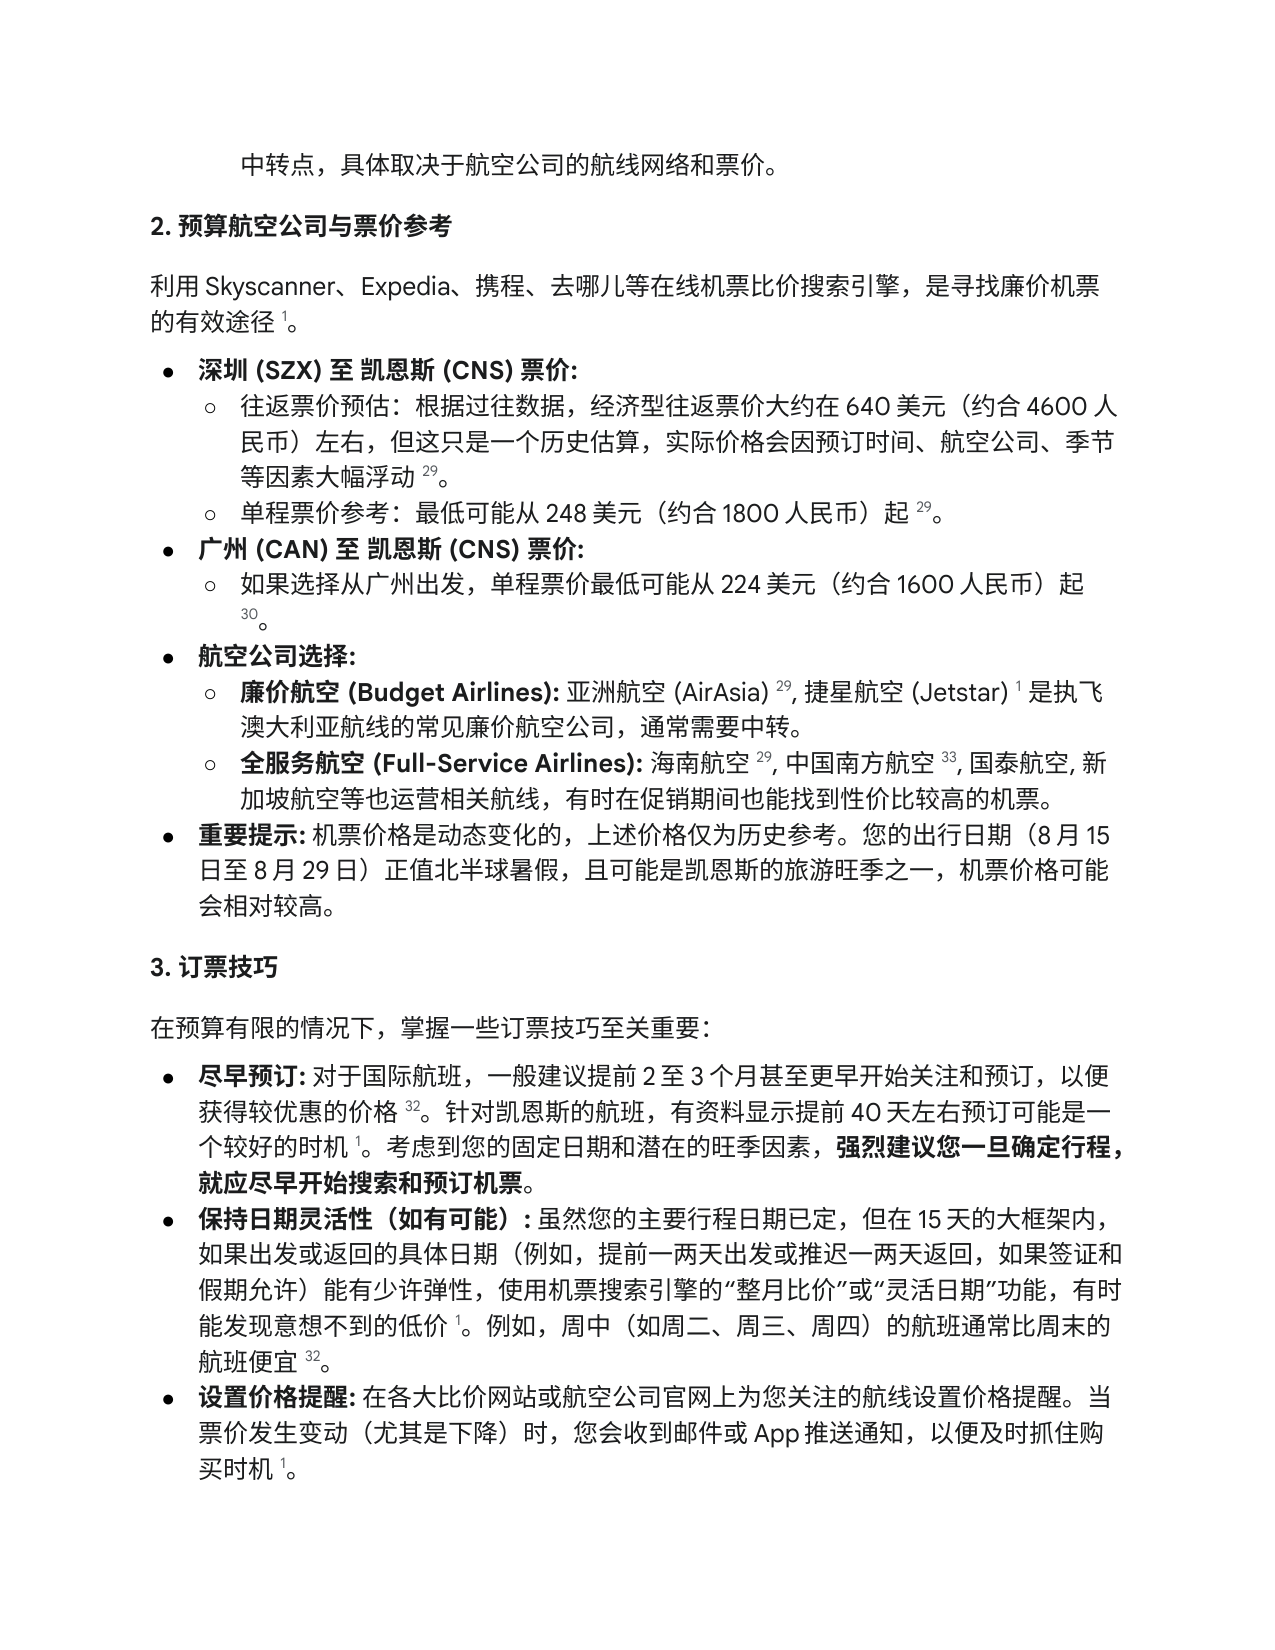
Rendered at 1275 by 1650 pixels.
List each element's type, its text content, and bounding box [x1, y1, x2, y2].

list 设置价格提醒: 在各大比价网站或航空公司官网上为您关注的航线设置价格提醒。当票价发生变动（尤其是下降）时，您会收到邮件或App推送通知，以便及时抓住购买时机 1。 [161, 1383, 1125, 1485]
text 利用Skyscanner、Expedia、携程、去哪儿等在线机票比价搜索引擎，是寻找廉价机票的有效途径 1。 [150, 271, 1125, 338]
text 在预算有限的情况下，掌握一些订票技巧至关重要： [150, 1013, 1125, 1044]
list 航空公司选择: [161, 641, 1125, 673]
list 深圳 (SZX) 至 凯恩斯 (CNS) 票价: [161, 355, 1125, 387]
list 全服务航空 (Full-Service Airlines): 海南航空 29, 中国南方航空 33, 国泰航空, 新加坡航空等也运营相关航线，有时在促销期间也能找到性价比较高的机票。 [203, 748, 1125, 816]
list 往返票价预估：根据过往数据，经济型往返票价大约在640美元（约合4600人民币）左右，但这只是一个历史估算，实际价格会因预订时间、航空公司、季节等因素大幅浮动 29。 [203, 391, 1125, 494]
list 重要提示: 机票价格是动态变化的，上述价格仅为历史参考。您的出行日期（8月15日至8月29日）正值北半球暑假，且可能是凯恩斯的旅游旺季之一，机票价格可能会相对较高。 [161, 820, 1125, 923]
text 3. 订票技巧 [150, 952, 1125, 983]
list 广州 (CAN) 至 凯恩斯 (CNS) 票价: [161, 534, 1125, 565]
list 如果选择从广州出发，单程票价最低可能从224美元（约合1600人民币）起 30。 [203, 570, 1125, 637]
list 单程票价参考：最低可能从248美元（约合1800人民币）起 29。 [203, 498, 1125, 530]
list 尽早预订: 对于国际航班，一般建议提前2至3个月甚至更早开始关注和预订，以便获得较优惠的价格 32。针对凯恩斯的航班，有资料显示提前40天左右预订可能是一个较好的时机 1。考虑到您的固定日期和潜在的旺季因素，强烈建议您一旦确定行程，就应尽早开始搜索和预订机票。 [161, 1061, 1125, 1199]
list 廉价航空 (Budget Airlines): 亚洲航空 (AirAsia) 29, 捷星航空 (Jetstar) 1 是执飞澳大利亚航线的常见廉价航空公司，通常需要中转。 [203, 677, 1125, 744]
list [203, 150, 1125, 181]
text 2. 预算航空公司与票价参考 [150, 211, 1125, 242]
list 保持日期灵活性（如有可能）: 虽然您的主要行程日期已定，但在15天的大框架内，如果出发或返回的具体日期（例如，提前一两天出发或推迟一两天返回，如果签证和假期允许）能有少许弹性，使用机票搜索引擎的“整月比价”或“灵活日期”功能，有时能发现意想不到的低价 1。例如，周中（如周二、周三、周四）的航班通常比周末的航班便宜 32。 [161, 1204, 1125, 1378]
